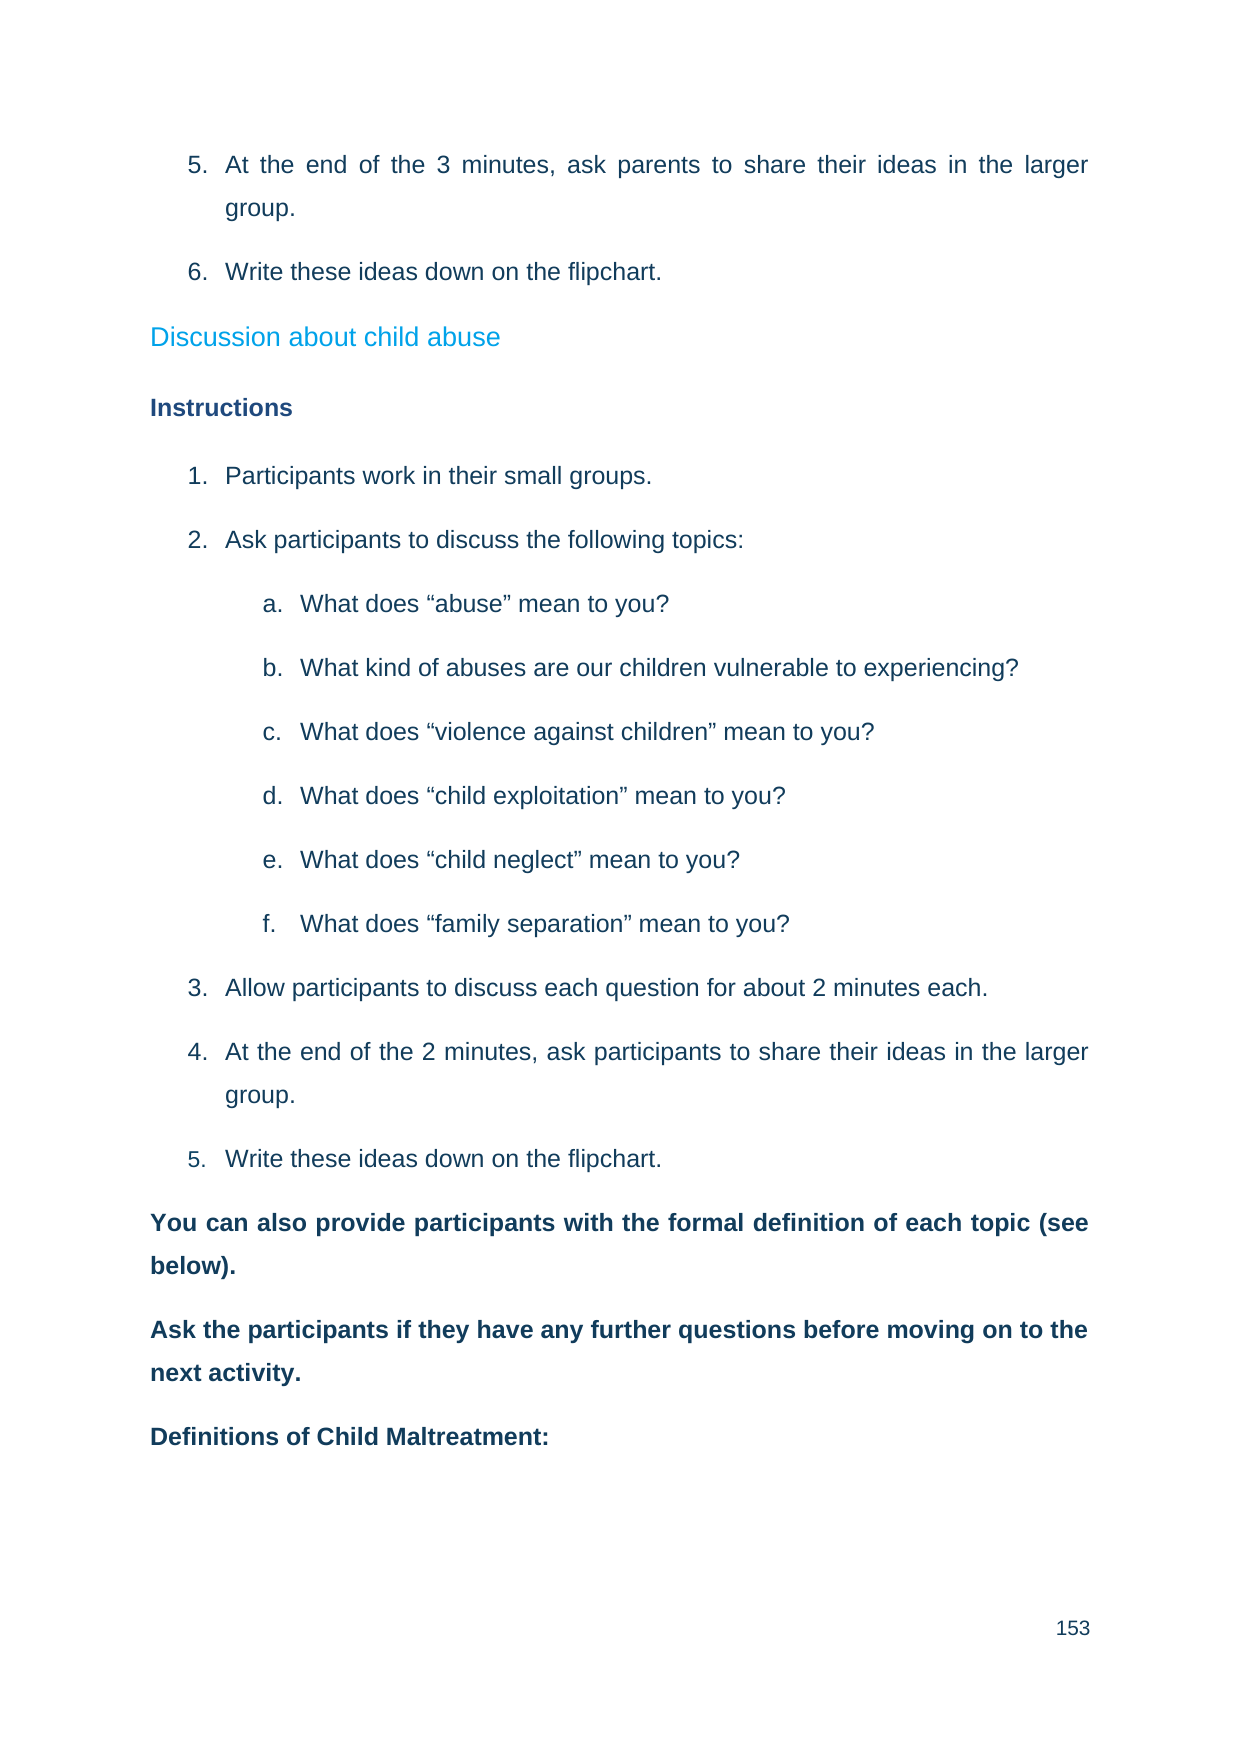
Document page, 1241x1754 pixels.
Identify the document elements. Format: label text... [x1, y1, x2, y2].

list What does “abuse” mean to you? [262, 589, 1090, 618]
list Write these ideas down on the flipchart. [187, 1144, 1090, 1172]
subtitle Discussion about child abuse [150, 321, 1090, 352]
list What does “violence against children” mean to you? [262, 717, 1090, 746]
list What does “child neglect” mean to you? [262, 845, 1090, 873]
list At the end of the 3 minutes, ask parents to share their ideas in the larger group. [187, 150, 1090, 222]
list What does “family separation” mean to you? [262, 909, 1090, 937]
text Definitions of Child Maltreatment: [150, 1422, 1090, 1451]
list Allow participants to discuss each question for about 2 minutes each. [187, 973, 1090, 1001]
list Ask participants to discuss the following topics: [187, 525, 1090, 554]
subtitle Instructions [150, 393, 1090, 422]
text You can also provide participants with the formal definition of each topic (see below). [150, 1208, 1090, 1279]
list At the end of the 2 minutes, ask participants to share their ideas in the larger group. [187, 1037, 1090, 1108]
list Write these ideas down on the flipchart. [187, 257, 1090, 286]
list Participants work in their small groups. [187, 461, 1090, 490]
list What kind of abuses are our children vulnerable to experiencing? [262, 653, 1090, 682]
text Ask the participants if they have any further questions before moving on to the next activity. [150, 1315, 1090, 1387]
list What does “child exploitation” mean to you? [262, 781, 1090, 809]
